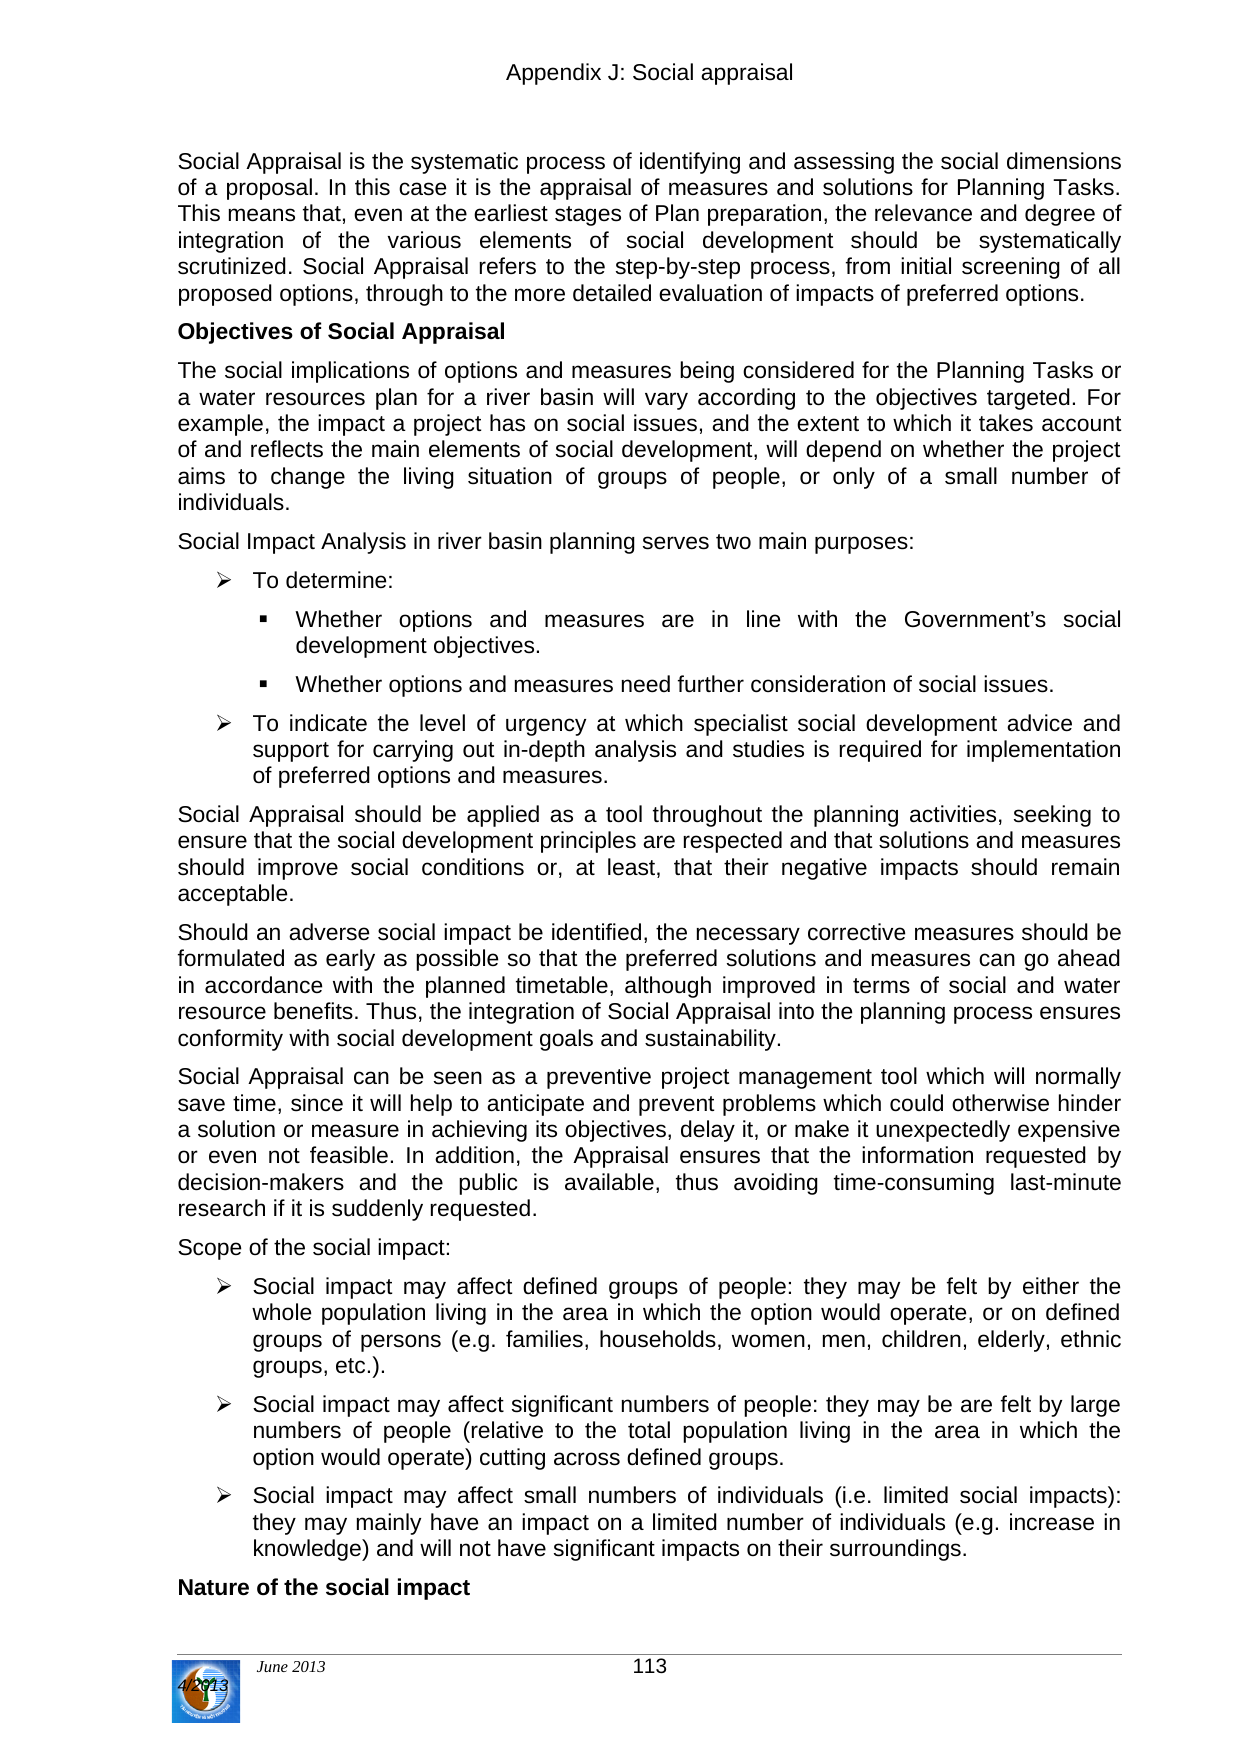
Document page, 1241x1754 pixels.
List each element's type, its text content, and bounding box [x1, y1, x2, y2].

list Whether options and measures are in line with the Government’s social development objectives. [258, 606, 1122, 658]
list Social impact may affect defined groups of people: they may be felt by either the whole population living in the area in which the option would operate, or on defined groups of persons (e.g. families, households, women, men, children, elderly, ethnic groups, etc.). [215, 1273, 1122, 1378]
text Nature of the social impact [177, 1574, 1122, 1600]
text Social Appraisal should be applied as a tool throughout the planning activities, seeking to ensure that the social development principles are respected and that solutions and measures should improve social conditions or, at least, that their negative impacts should remain acceptable. [177, 801, 1122, 907]
text Social Impact Analysis in river basin planning serves two main purposes: [177, 528, 1122, 554]
list Whether options and measures need further consideration of social issues. [258, 671, 1122, 697]
text The social implications of options and measures being considered for the Planning Tasks or a water resources plan for a river basin will vary according to the objectives targeted. For example, the impact a project has on social issues, and the extent to which it takes account of and reflects the main elements of social development, will depend on whether the project aims to change the living situation of groups of people, or only of a small number of individuals. [177, 357, 1122, 515]
picture [171, 1660, 241, 1723]
text Social Appraisal can be seen as a preventive project management tool which will normally save time, since it will help to anticipate and prevent problems which could otherwise hinder a solution or measure in achieving its objectives, delay it, or make it unexpectedly expensive or even not feasible. In addition, the Appraisal ensures that the information requested by decision-makers and the public is available, thus avoiding time-consuming last-minute research if it is suddenly requested. [177, 1063, 1122, 1221]
text Social Appraisal is the systematic process of identifying and assessing the social dimensions of a proposal. In this case it is the appraisal of measures and solutions for Planning Tasks. This means that, even at the earliest stages of Plan preparation, the relevance and degree of integration of the various elements of social development should be systematically scrutinized. Social Appraisal refers to the step-by-step process, from initial screening of all proposed options, through to the more detailed evaluation of impacts of preferred options. [177, 148, 1122, 306]
text Should an adverse social impact be identified, the necessary corrective measures should be formulated as early as possible so that the preferred solutions and measures can go ahead in accordance with the planned timetable, although improved in terms of social and water resource benefits. Thus, the integration of Social Appraisal into the planning process ensures conformity with social development goals and sustainability. [177, 919, 1122, 1051]
list To determine: [215, 567, 1122, 593]
list To indicate the level of urgency at which specialist social development advice and support for carrying out in-depth analysis and studies is required for implementation of preferred options and measures. [215, 709, 1122, 789]
list Social impact may affect small numbers of individuals (i.e. limited social impacts): they may mainly have an impact on a limited number of individuals (e.g. increase in knowledge) and will not have significant impacts on their surroundings. [215, 1482, 1122, 1561]
text Objectives of Social Appraisal [177, 318, 1122, 345]
list Social impact may affect significant numbers of people: they may be are felt by large numbers of people (relative to the total population living in the area in which the option would operate) cutting across defined groups. [215, 1391, 1122, 1470]
text Scope of the social impact: [177, 1234, 1122, 1260]
